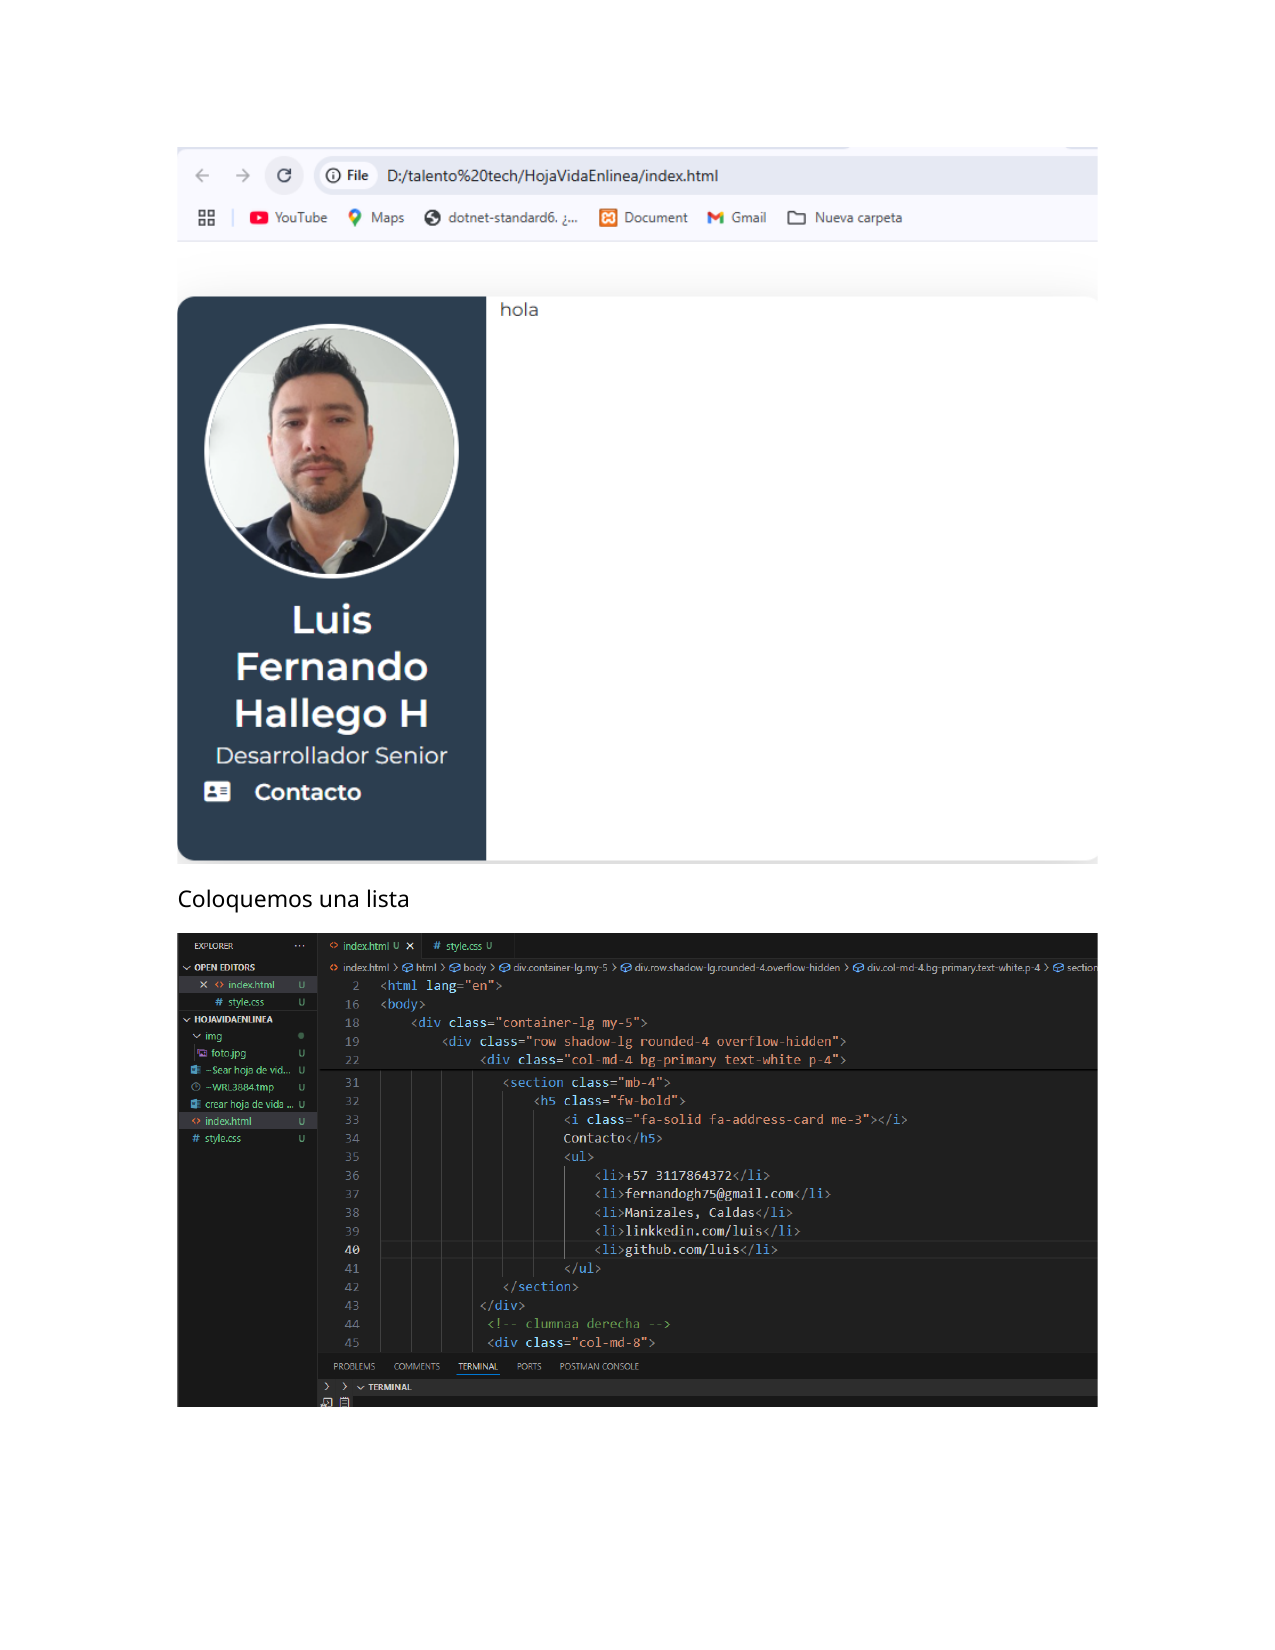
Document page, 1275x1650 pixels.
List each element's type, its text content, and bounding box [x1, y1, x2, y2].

text Coloquemos una lista [177, 883, 1098, 914]
picture [177, 147, 1098, 864]
picture [177, 933, 1098, 1407]
